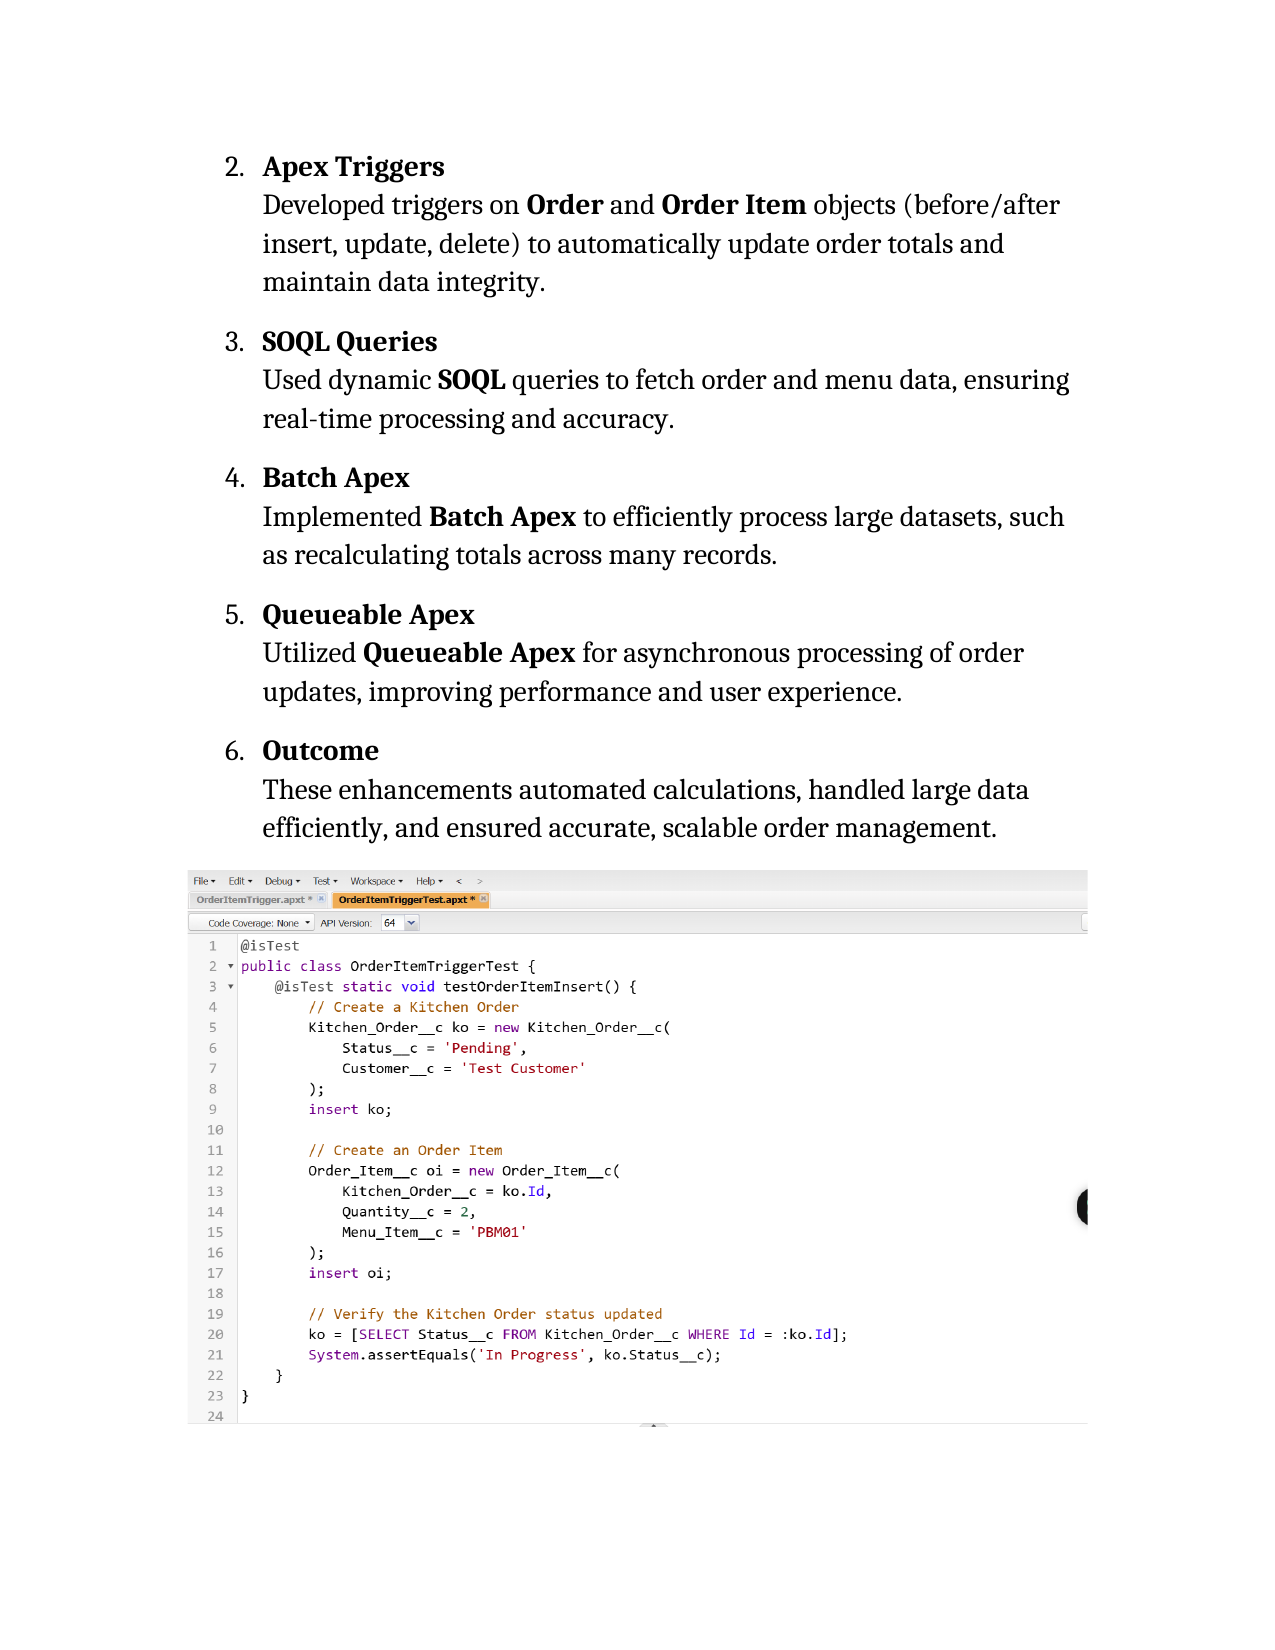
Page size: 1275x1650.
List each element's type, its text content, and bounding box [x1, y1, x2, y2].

list Apex Triggers Developed triggers on Order and Order Item objects (before/after insert, update, delete) to automatically update order totals and maintain data integrity. [225, 150, 1087, 299]
list Outcome These enhancements automated calculations, handled large data efficiently, and ensured accurate, scalable order management. [225, 734, 1087, 845]
list SOQL Queries Used dynamic SOQL queries to fetch order and menu data, ensuring real-time processing and accuracy. [225, 325, 1087, 436]
list Queueable Apex Utilized Queueable Apex for asynchronous processing of order updates, improving performance and user experience. [225, 598, 1087, 708]
picture [187, 870, 1088, 1427]
list Batch Apex Implemented Batch Apex to efficiently process large datasets, such as recalculating totals across many records. [225, 461, 1087, 572]
